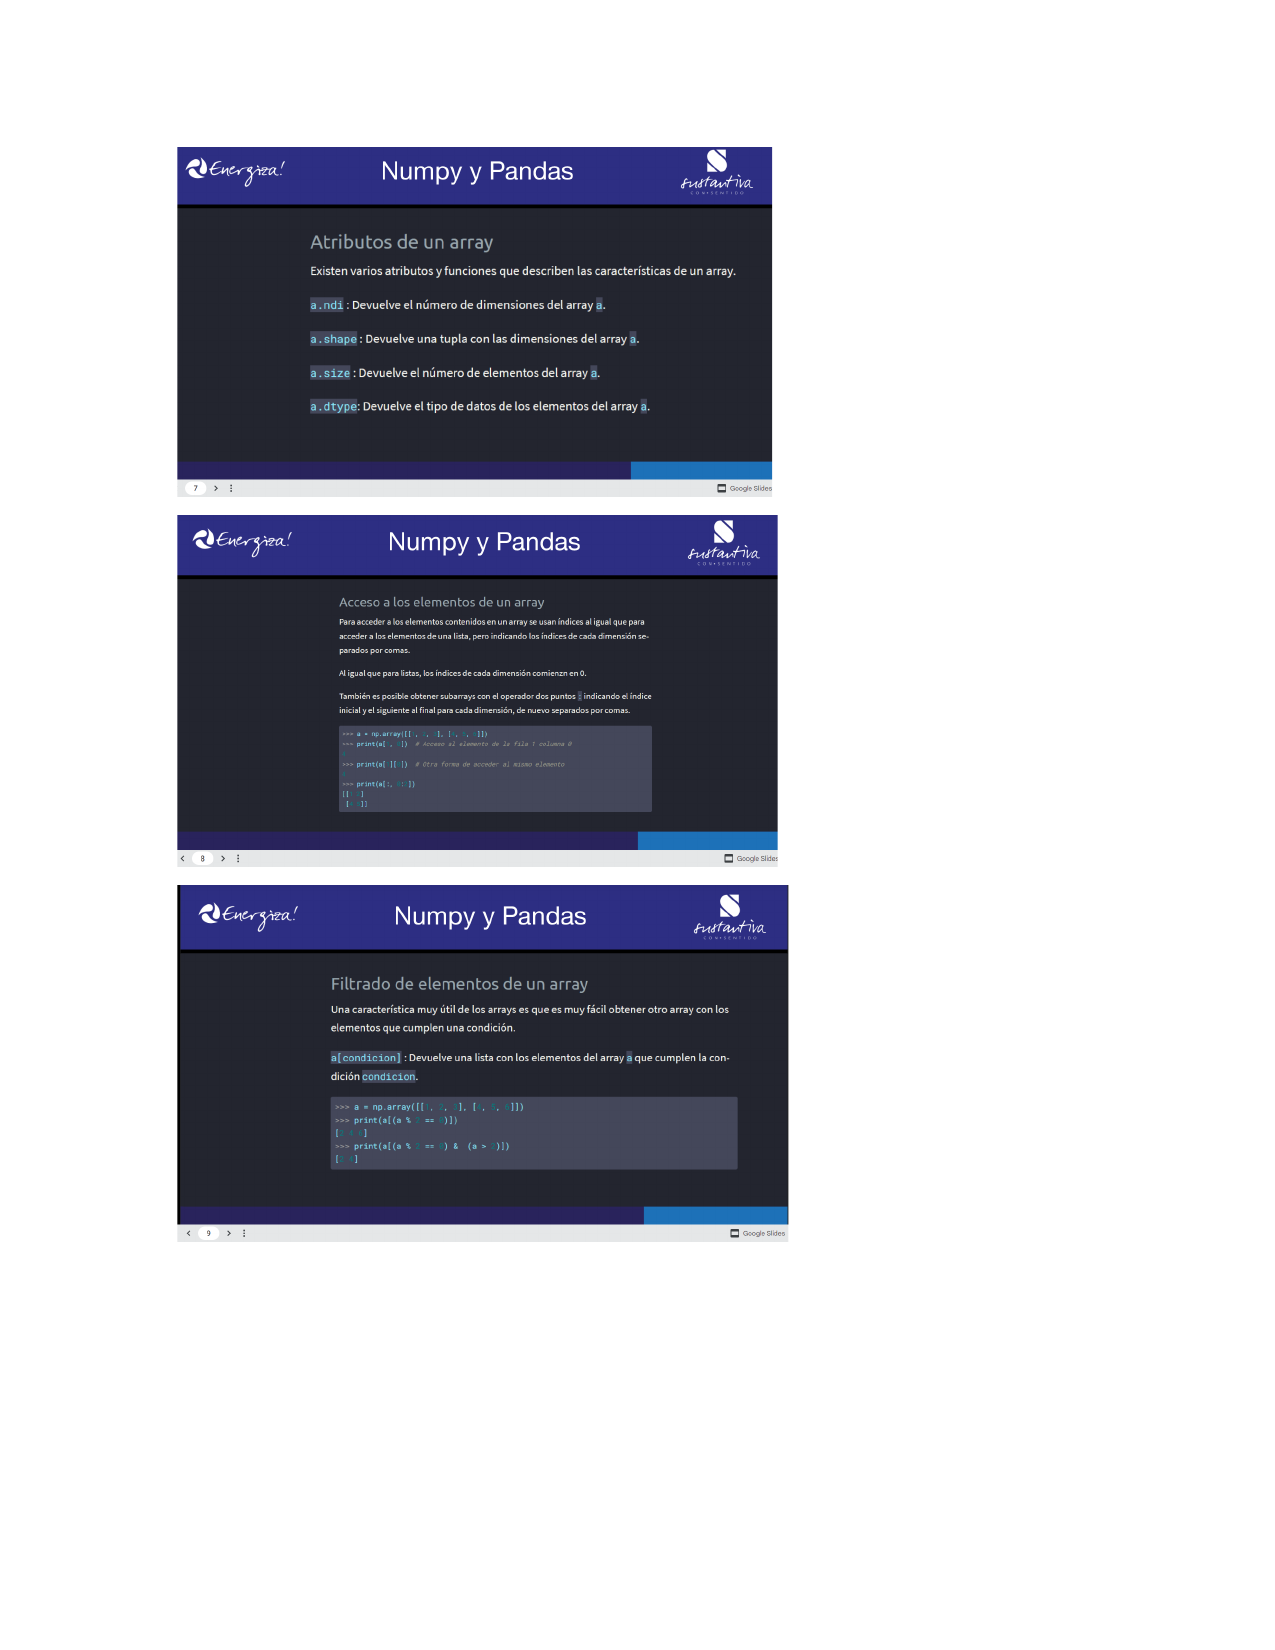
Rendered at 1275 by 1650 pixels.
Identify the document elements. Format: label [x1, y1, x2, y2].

picture [177, 147, 773, 497]
picture [177, 515, 778, 867]
picture [177, 885, 789, 1242]
